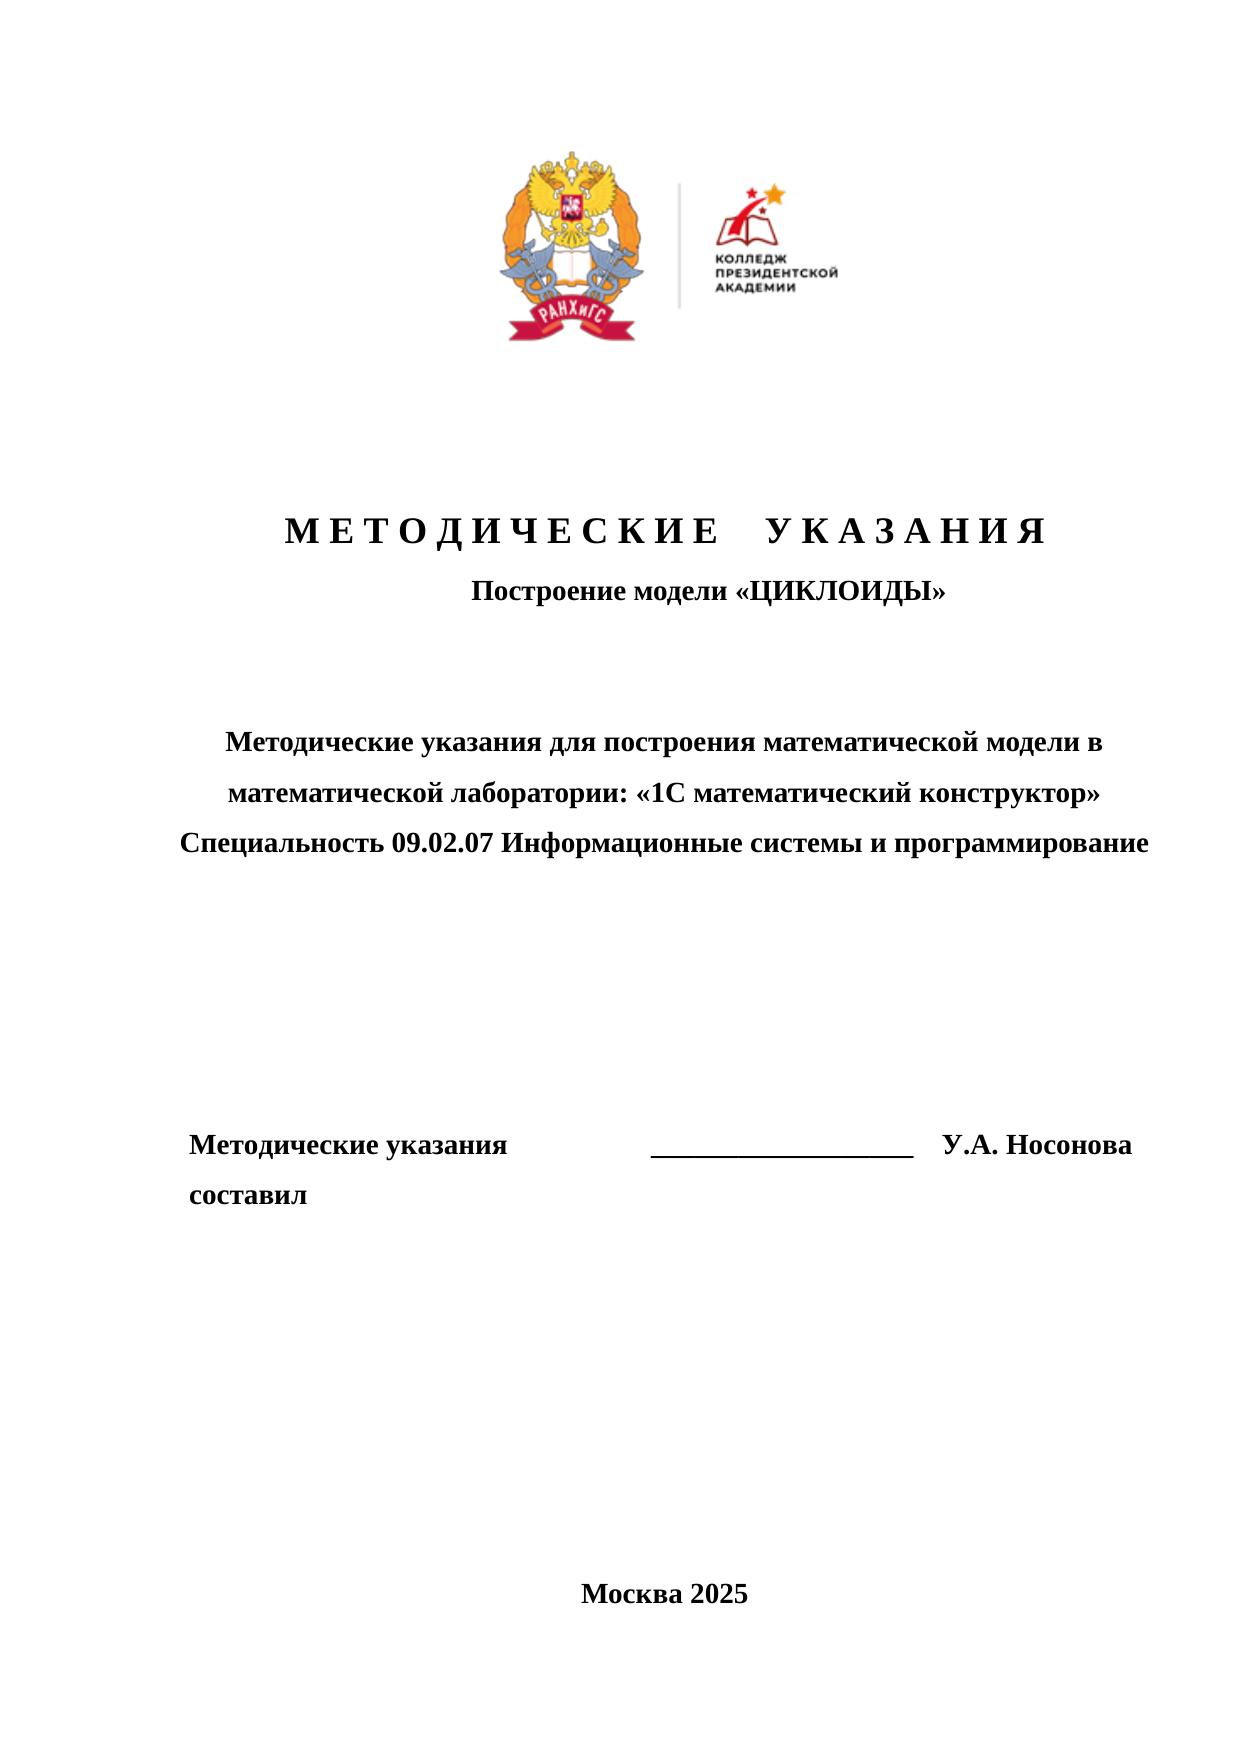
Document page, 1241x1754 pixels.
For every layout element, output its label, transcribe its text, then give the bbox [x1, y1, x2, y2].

text Москва 2025 [177, 1576, 1152, 1610]
text Построение модели «ЦИКЛОИДЫ» [177, 573, 1152, 607]
text Методические указания для построения математической модели в математической лаборатории: «1С математический конструктор» [177, 724, 1152, 808]
table_header Методические указания составил [178, 1127, 639, 1224]
picture [464, 118, 865, 380]
text Специальность 09.02.07 Информационные системы и программирование [177, 825, 1152, 859]
table_header __________________ [640, 1127, 930, 1224]
table_header У.А. Носонова [930, 1127, 1152, 1224]
text М Е Т О Д И Ч Е С К И Е У К А З А Н И Я [177, 509, 1152, 552]
